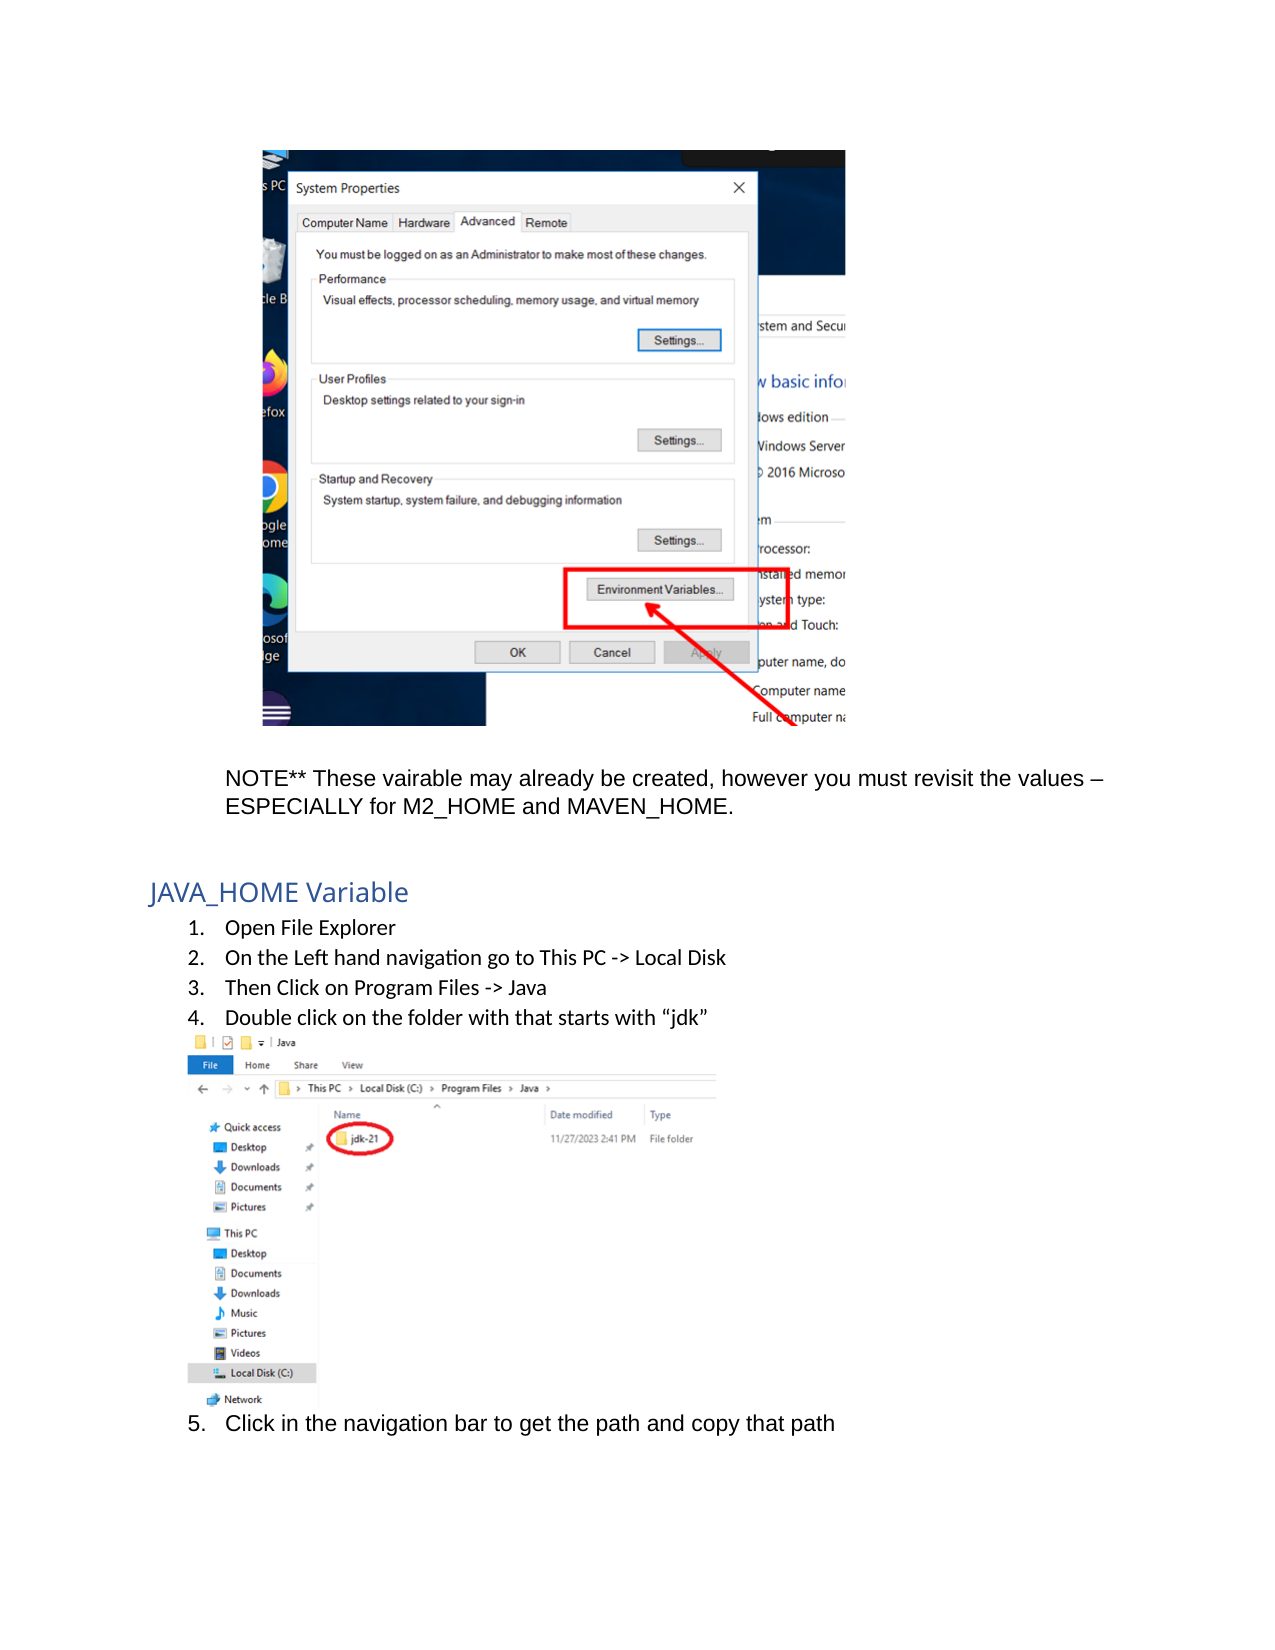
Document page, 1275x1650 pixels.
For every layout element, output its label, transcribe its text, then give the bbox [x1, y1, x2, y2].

subtitle JAVA_HOME Variable [150, 874, 1125, 911]
list Then Click on Program Files -> Java [187, 973, 1125, 1001]
list Click in the navigation bar to get the path and copy that path [187, 1410, 1125, 1437]
list On the Left hand navigation go to This PC -> Local Disk [187, 943, 1125, 971]
text NOTE** These vairable may already be created, however you must revisit the values – ESPECIALLY for M2_HOME and MAVEN_HOME. [225, 765, 1125, 819]
picture [262, 150, 846, 726]
list Open File Explorer [187, 913, 1125, 941]
list Double click on the folder with that starts with “jdk” [187, 1003, 1125, 1031]
picture [187, 1032, 717, 1408]
